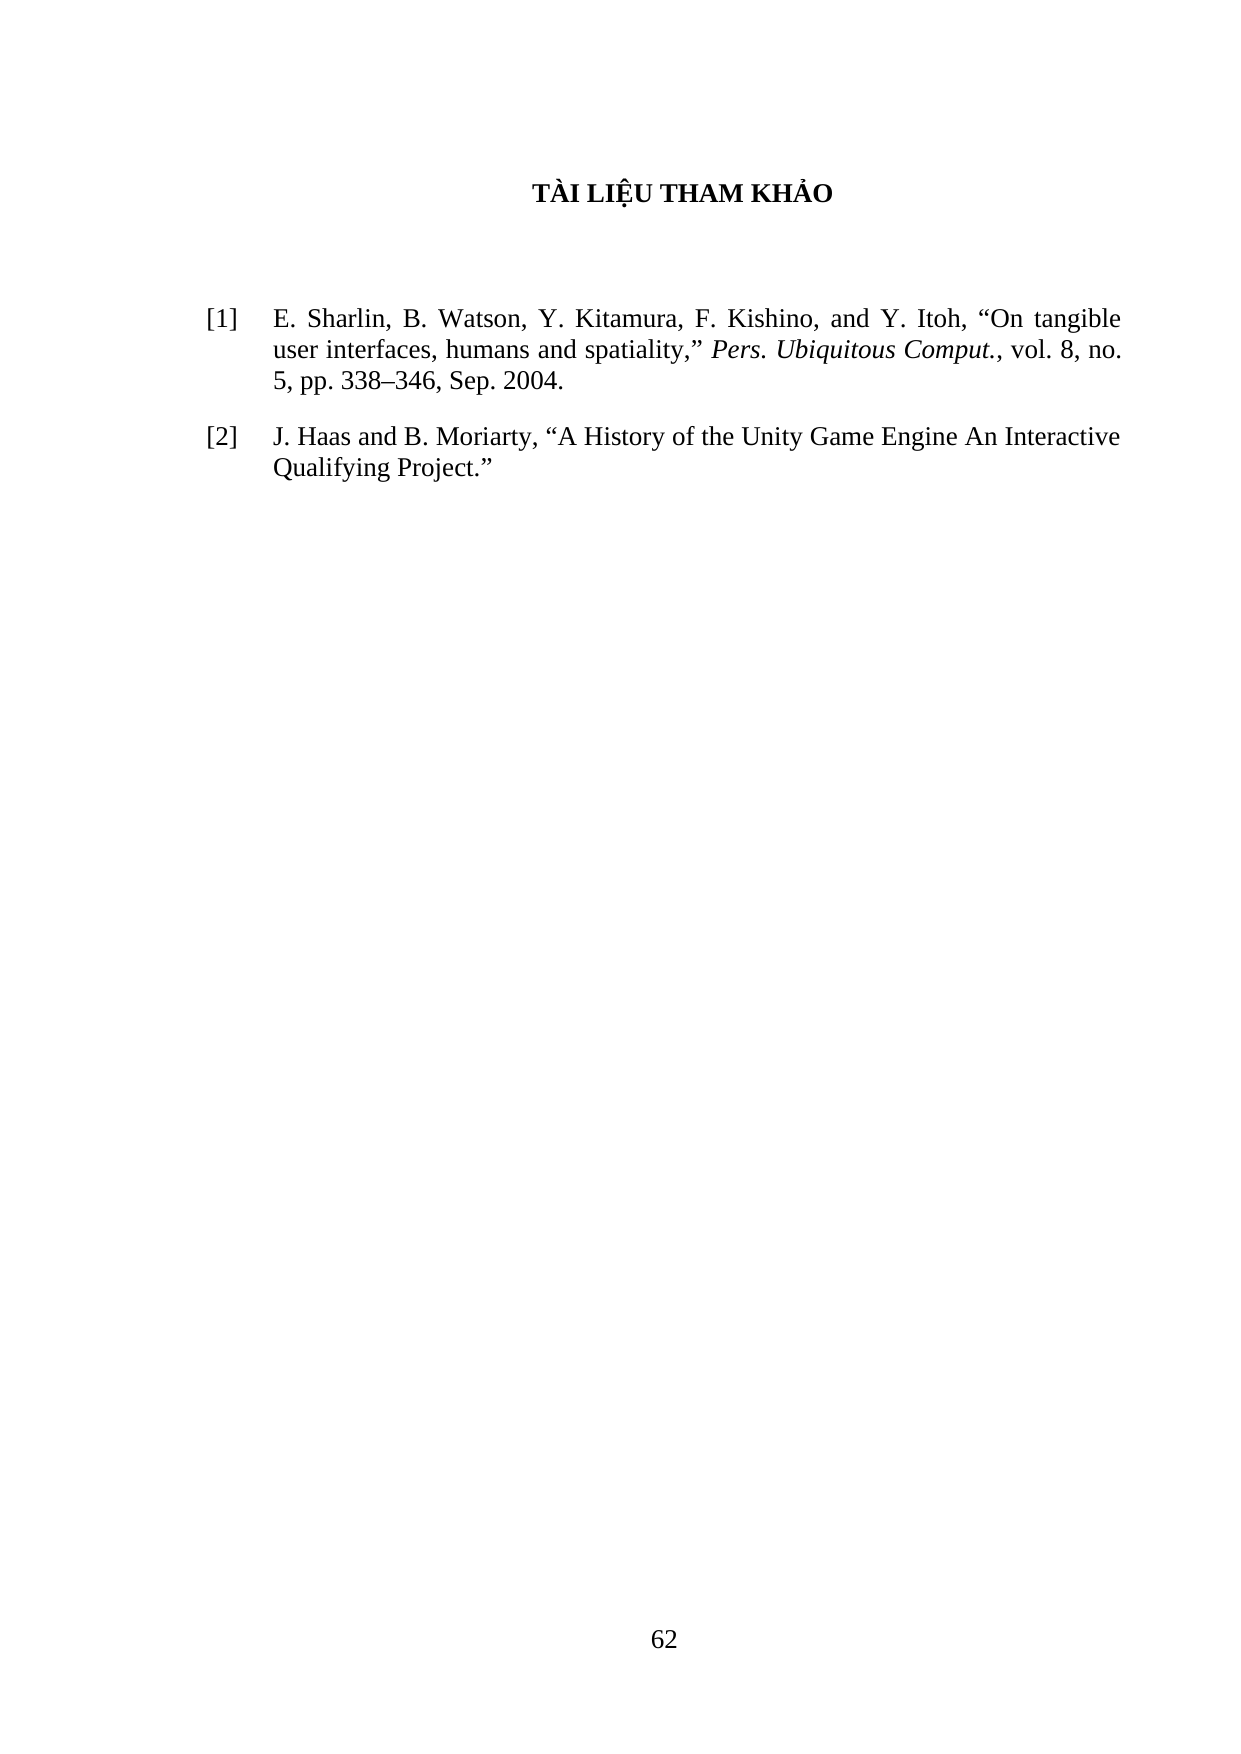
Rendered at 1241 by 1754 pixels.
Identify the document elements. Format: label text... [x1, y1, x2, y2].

text [2] J. Haas and B. Moriarty, “A History of the Unity Game Engine An Interactive Qualifying Project.” [206, 420, 1122, 482]
text [1] E. Sharlin, B. Watson, Y. Kitamura, F. Kishino, and Y. Itoh, “On tangible user interfaces, humans and spatiality,” Pers. Ubiquitous Comput., vol. 8, no. 5, pp. 338–346, Sep. 2004. [206, 302, 1122, 395]
title TÀI LIỆU THAM KHẢO [206, 177, 1122, 208]
